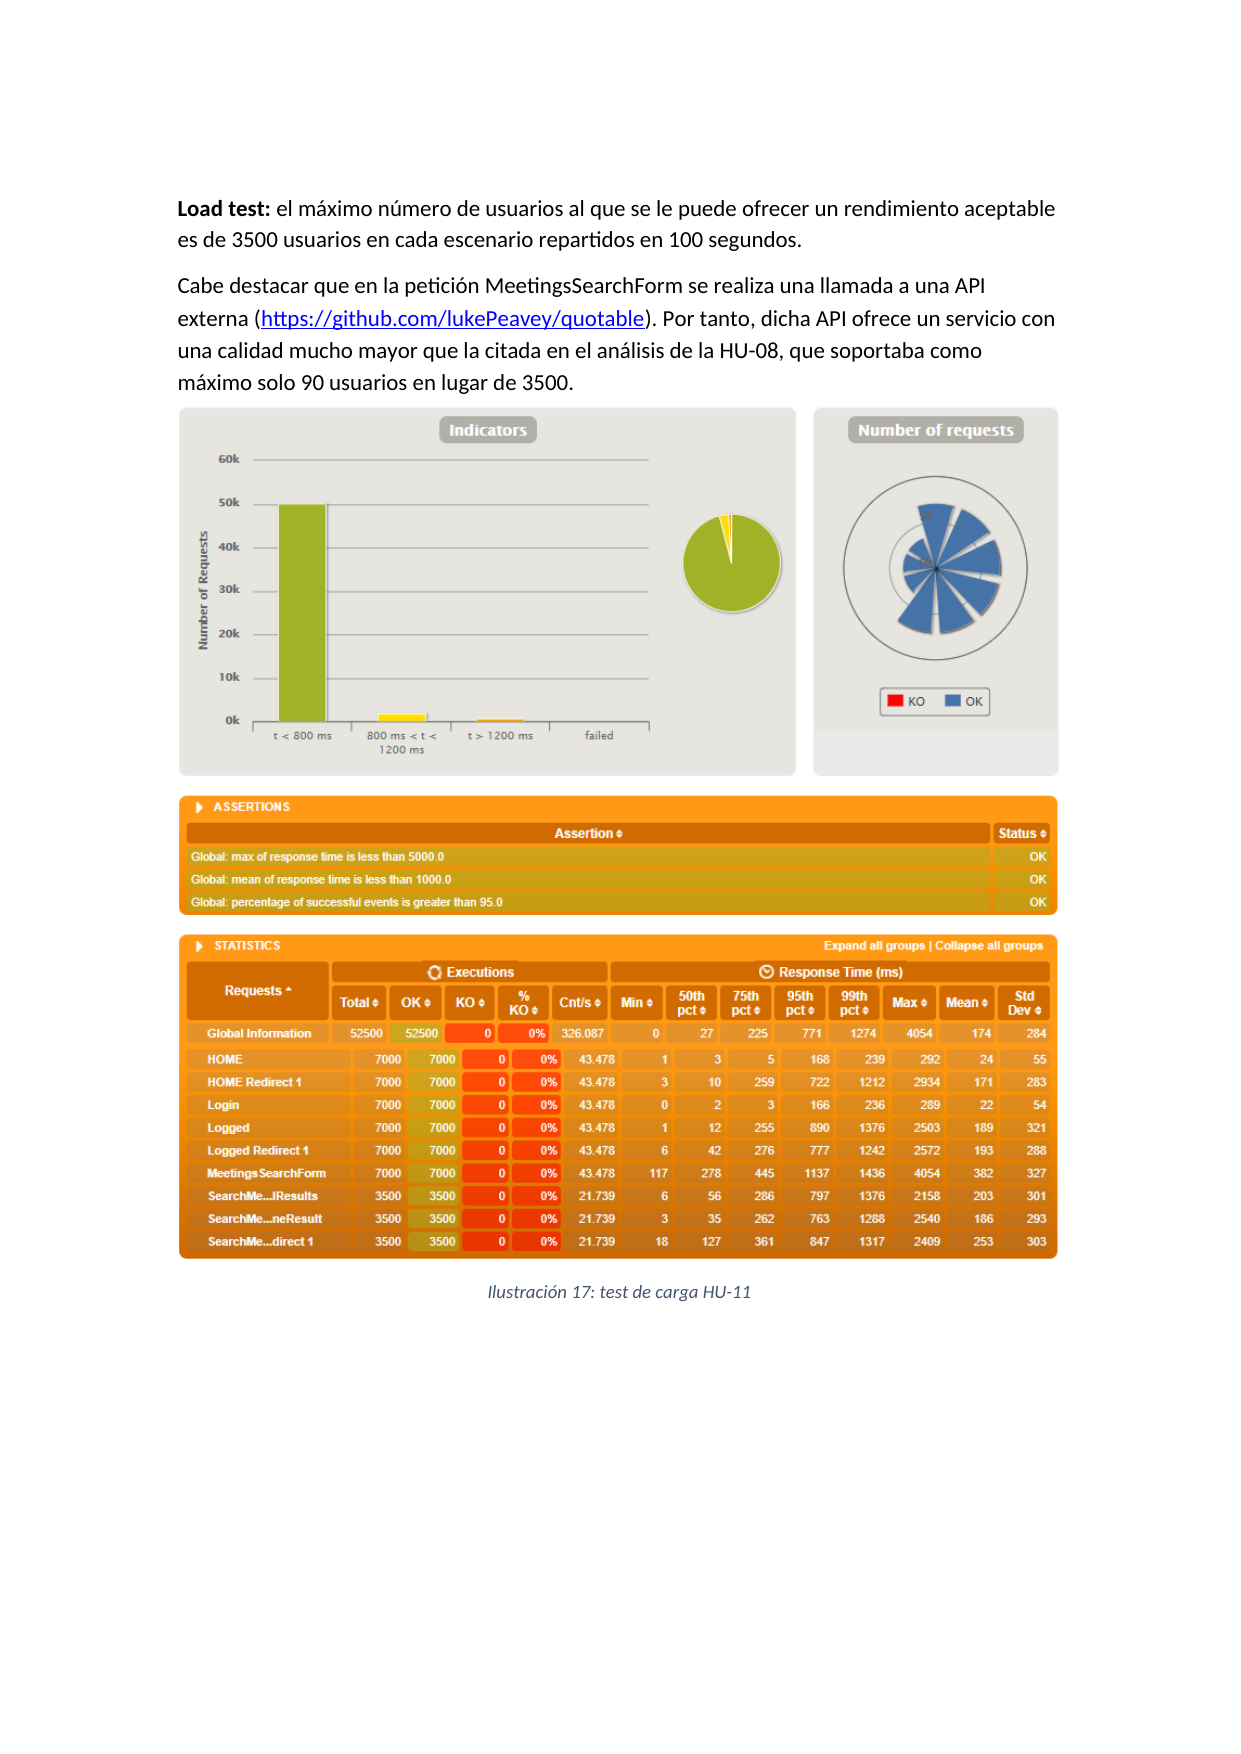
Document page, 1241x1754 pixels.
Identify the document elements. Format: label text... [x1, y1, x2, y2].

picture [177, 400, 1063, 1262]
text Cabe destacar que en la petición MeetingsSearchForm se realiza una llamada a una API externa (https://github.com/lukePeavey/quotable). Por tanto, dicha API ofrece un servicio con una calidad mucho mayor que la citada en el análisis de la HU-08, que soportaba como máximo solo 90 usuarios en lugar de 3500. [177, 272, 1063, 396]
text Load test: el máximo número de usuarios al que se le puede ofrecer un rendimiento aceptable es de 3500 usuarios en cada escenario repartidos en 100 segundos. [177, 194, 1063, 253]
